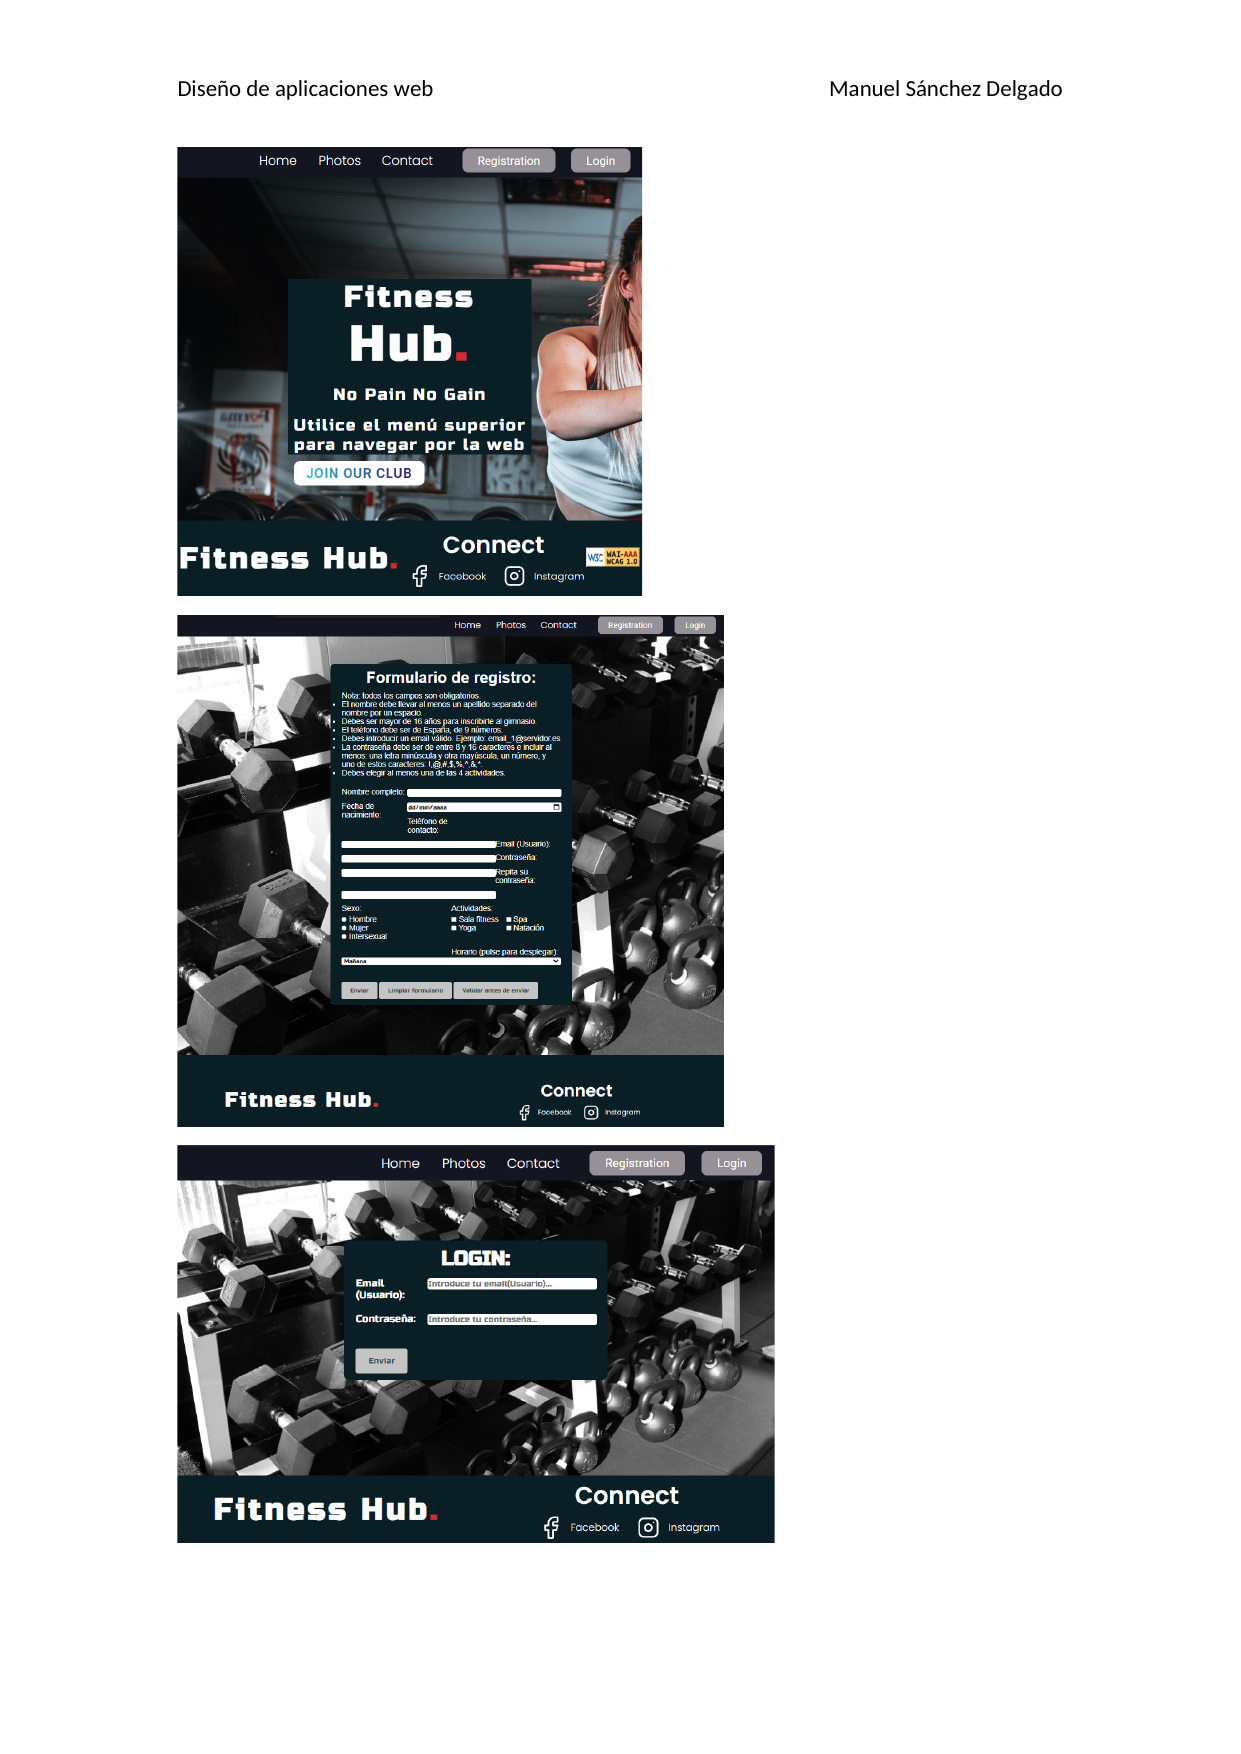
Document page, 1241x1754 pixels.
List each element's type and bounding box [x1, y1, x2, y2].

picture [177, 615, 724, 1127]
picture [177, 147, 643, 596]
picture [177, 1145, 775, 1543]
